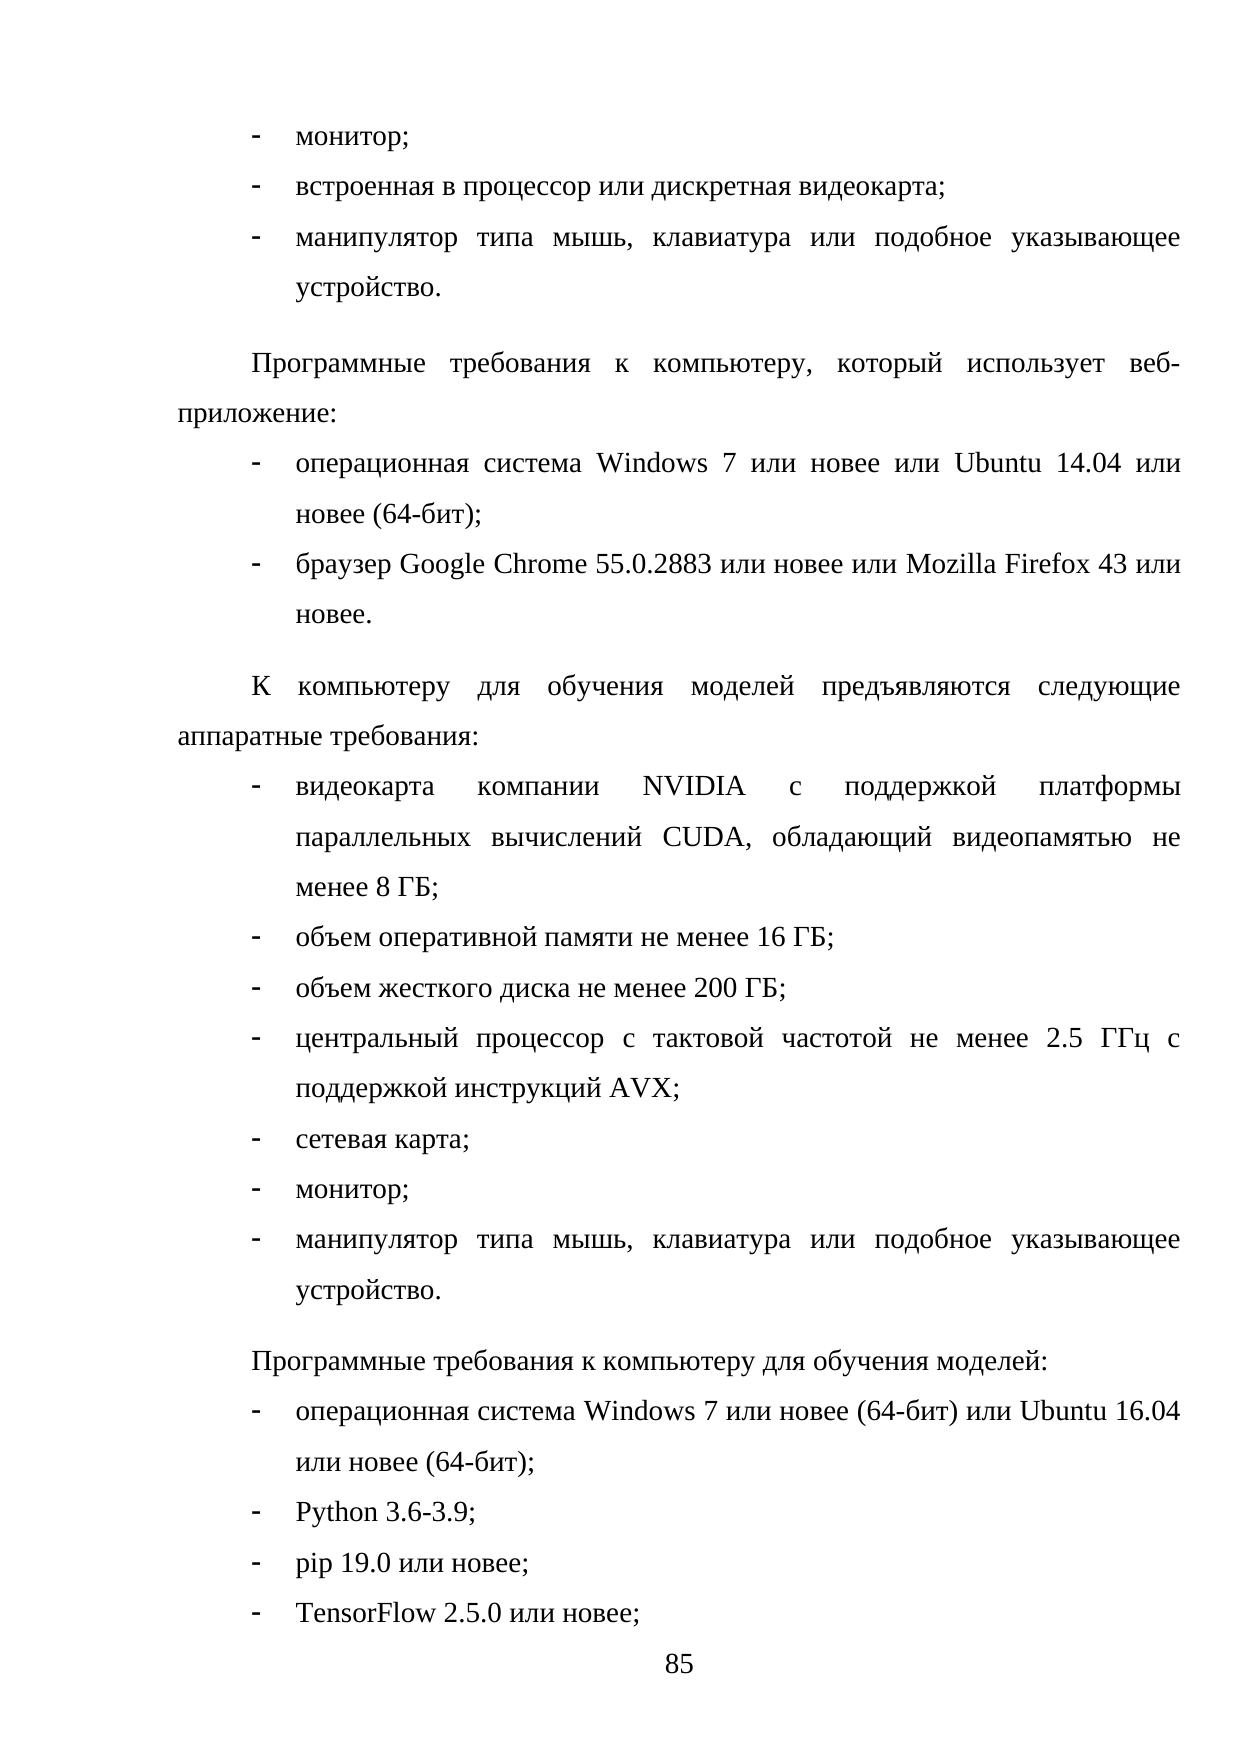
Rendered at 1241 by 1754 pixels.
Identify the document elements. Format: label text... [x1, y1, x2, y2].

list Python 3.6-3.9; [251, 1494, 1181, 1528]
list монитор; [251, 1171, 1181, 1205]
text К компьютеру для обучения моделей предъявляются следующие аппаратные требования: [177, 668, 1181, 751]
list сетевая карта; [251, 1121, 1181, 1154]
text Программные требования к компьютеру, который использует веб-приложение: [177, 345, 1181, 428]
list операционная система Windows 7 или новее или Ubuntu 14.04 или новее (64-бит); [251, 445, 1181, 529]
text Программные требования к компьютеру для обучения моделей: [177, 1343, 1181, 1377]
list встроенная в процессор или дискретная видеокарта; [251, 168, 1181, 202]
list монитор; [251, 118, 1181, 152]
list операционная система Windows 7 или новее (64-бит) или Ubuntu 16.04 или новее (64-бит); [251, 1393, 1181, 1477]
list манипулятор типа мышь, клавиатура или подобное указывающее устройство. [251, 1222, 1181, 1306]
list браузер Google Chrome 55.0.2883 или новее или Mozilla Firefox 43 или новее. [251, 546, 1181, 630]
list видеокарта компании NVIDIA с поддержкой платформы параллельных вычислений CUDA, обладающий видеопамятью не менее 8 ГБ; [251, 768, 1181, 902]
list манипулятор типа мышь, клавиатура или подобное указывающее устройство. [251, 219, 1181, 303]
list объем оперативной памяти не менее 16 ГБ; [251, 919, 1181, 953]
list TensorFlow 2.5.0 или новее; [251, 1595, 1181, 1629]
list центральный процессор с тактовой частотой не менее 2.5 ГГц с поддержкой инструкций AVX; [251, 1020, 1181, 1104]
list pip 19.0 или новее; [251, 1545, 1181, 1578]
list объем жесткого диска не менее 200 ГБ; [251, 970, 1181, 1003]
